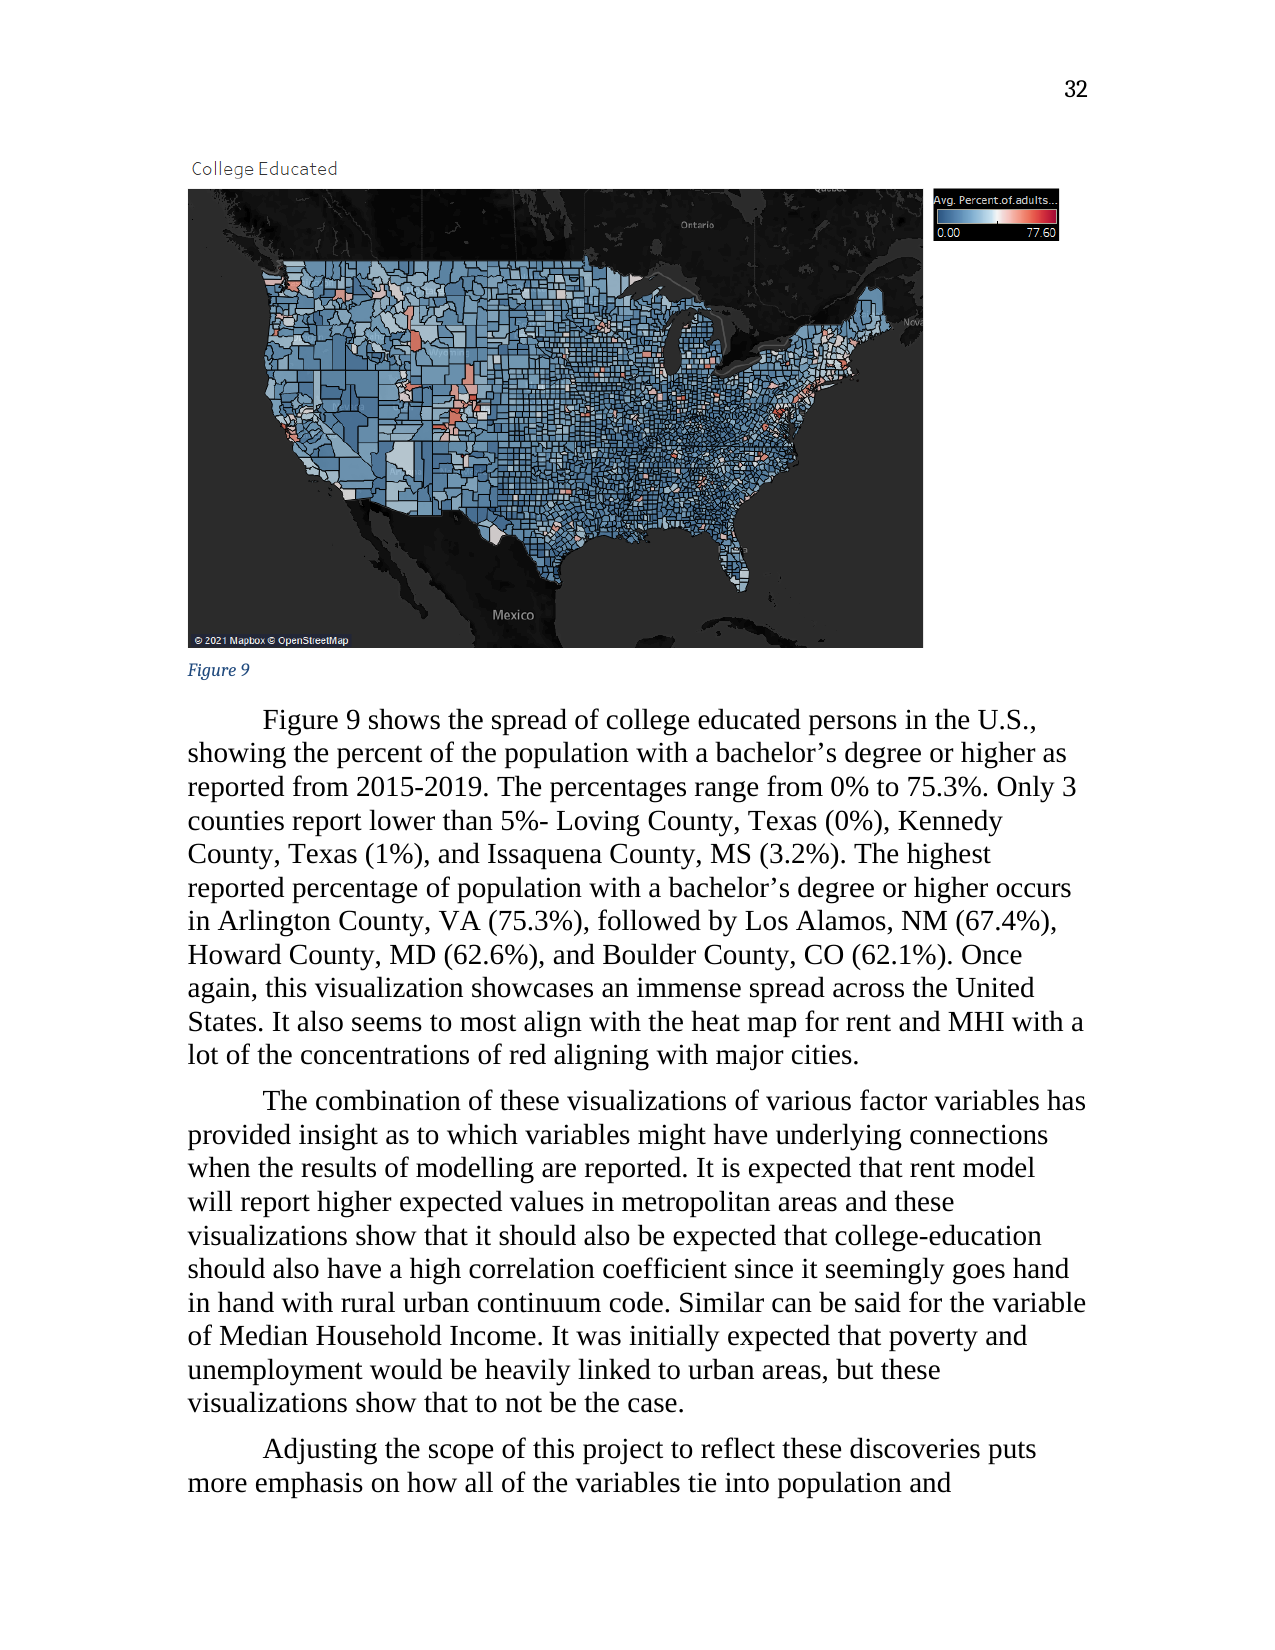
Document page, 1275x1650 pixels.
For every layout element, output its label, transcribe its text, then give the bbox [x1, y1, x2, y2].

subtitle Figure 9 shows the spread of college educated persons in the U.S., showing the percent of the population with a bachelor’s degree or higher as reported from 2015-2019. The percentages range from 0% to 75.3%. Only 3 counties report lower than 5%- Loving County, Texas (0%), Kennedy County, Texas (1%), and Issaquena County, MS (3.2%). The highest reported percentage of population with a bachelor’s degree or higher occurs in Arlington County, VA (75.3%), followed by Los Alamos, NM (67.4%), Howard County, MD (62.6%), and Boulder County, CO (62.1%). Once again, this visualization showcases an immense spread across the United States. It also seems to most align with the heat map for rent and MHI with a lot of the concentrations of red aligning with major cities. [187, 150, 1087, 519]
subtitle The combination of these visualizations of various factor variables has provided insight as to which variables might have underlying connections when the results of modelling are reported. It is expected that rent model will report higher expected values in metropolitan areas and these visualizations show that it should also be expected that college-education should also have a high correlation coefficient since it seemingly goes hand in hand with rural urban continuum code. Similar can be said for the variable of Median Household Income. It was initially expected that poverty and unemployment would be heavily linked to urban areas, but these visualizations show that to not be the case. [187, 531, 1087, 867]
text Adjusting the scope of this project to reflect these discoveries puts more emphasis on how all of the variables tie into population and urbanization. There is also clearly underlying demographic ties since demographics are a main reported reason for high levels of poverty in certain counties. Moving forward, as rent pricing and affordability remain the target variables, extra emphasis will be placed on the factor variables associated with metropolitan areas to ensure the model is not overfit to all of these variables that are already very connected. [187, 879, 1087, 1148]
subtitle Data Visualization 3 [187, 1160, 1087, 1194]
